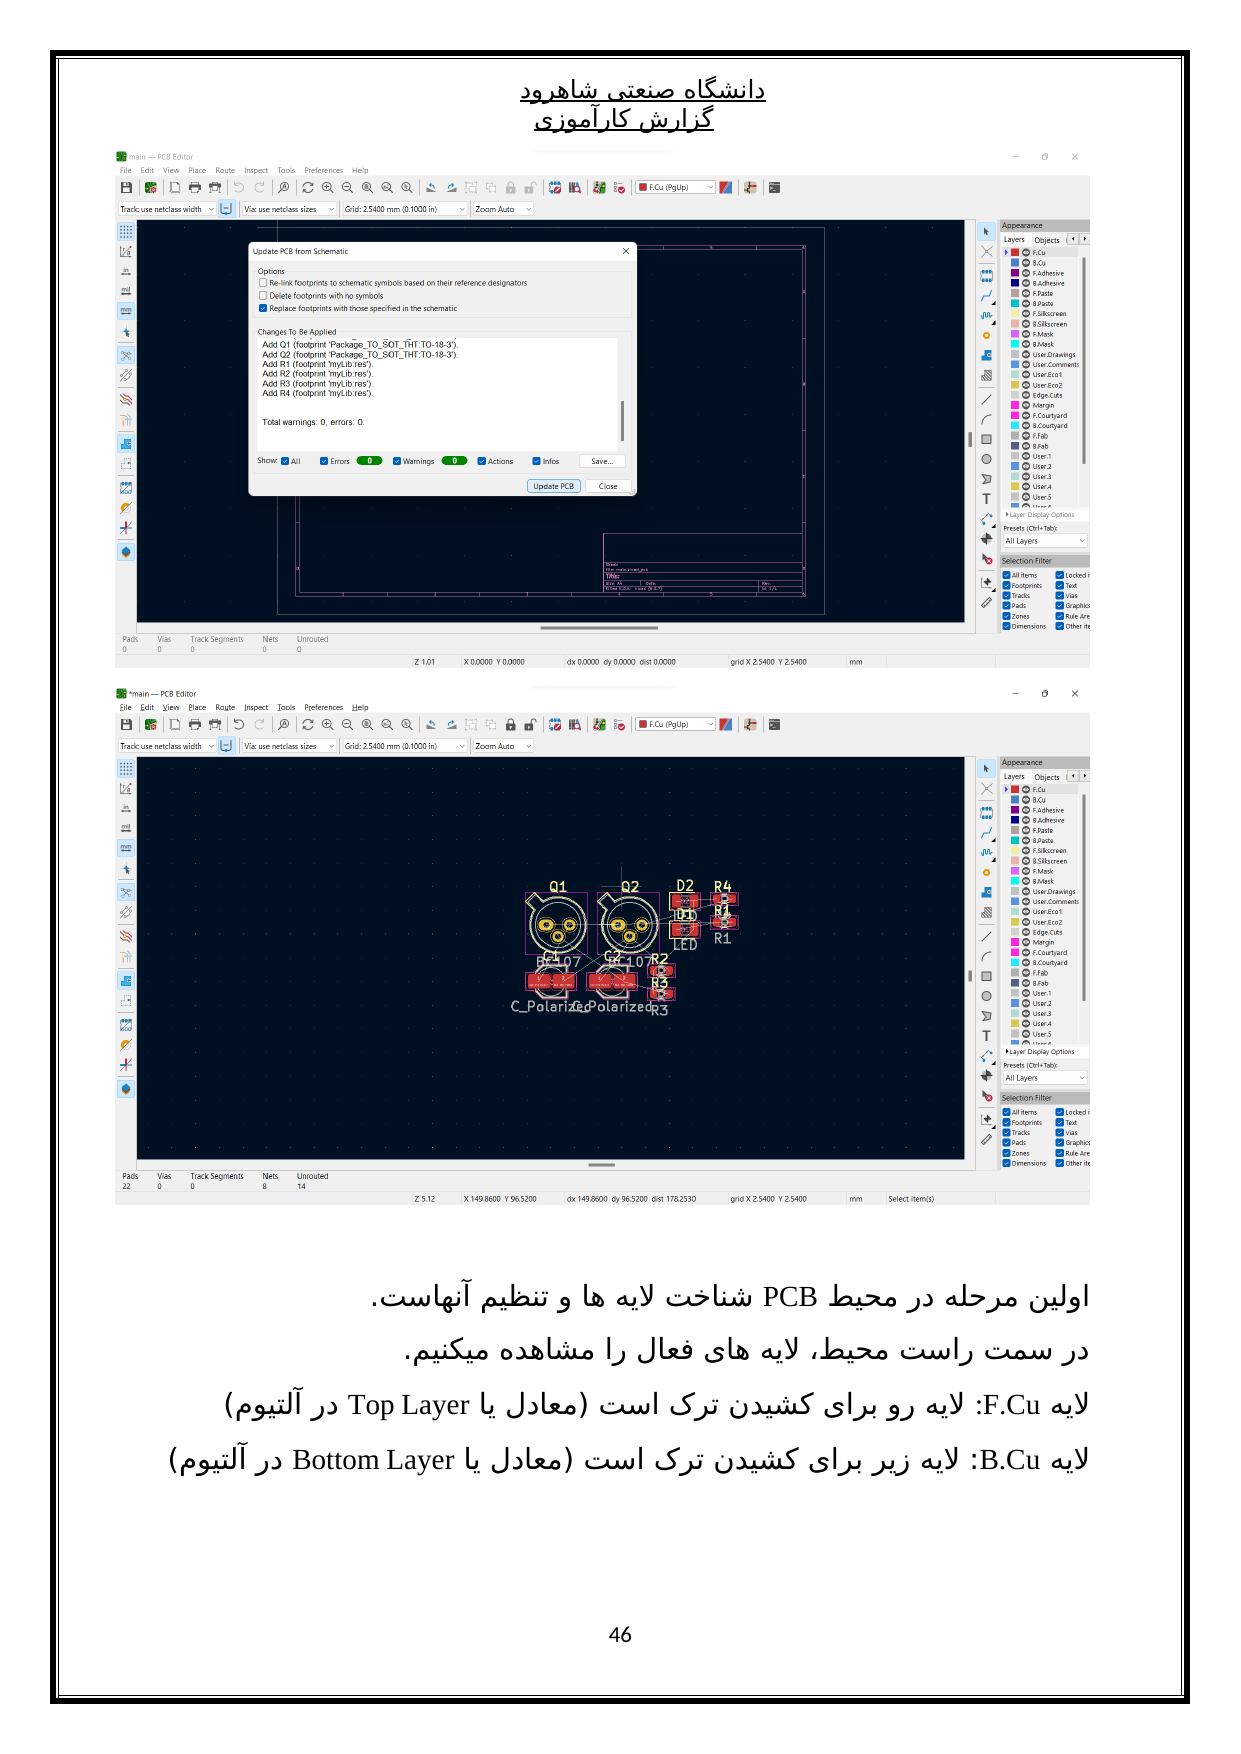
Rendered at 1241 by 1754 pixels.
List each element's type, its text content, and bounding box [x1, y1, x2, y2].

text لایه B.Cu: لایه زیر برای کشیدن ترک است (معادل یا Bottom Layer در آلتیوم) [150, 1441, 1090, 1476]
text لایه F.Cu: لایه رو برای کشیدن ترک است (معادل یا Top Layer در آلتیوم) [150, 1386, 1090, 1421]
picture [115, 686, 1090, 1205]
text در سمت راست محیط، لایه های فعال را مشاهده میکنیم. [150, 1332, 1090, 1366]
picture [115, 150, 1090, 668]
text اولین مرحله در محیط PCB شناخت لایه ها و تنظیم آنهاست. [150, 1279, 1090, 1313]
